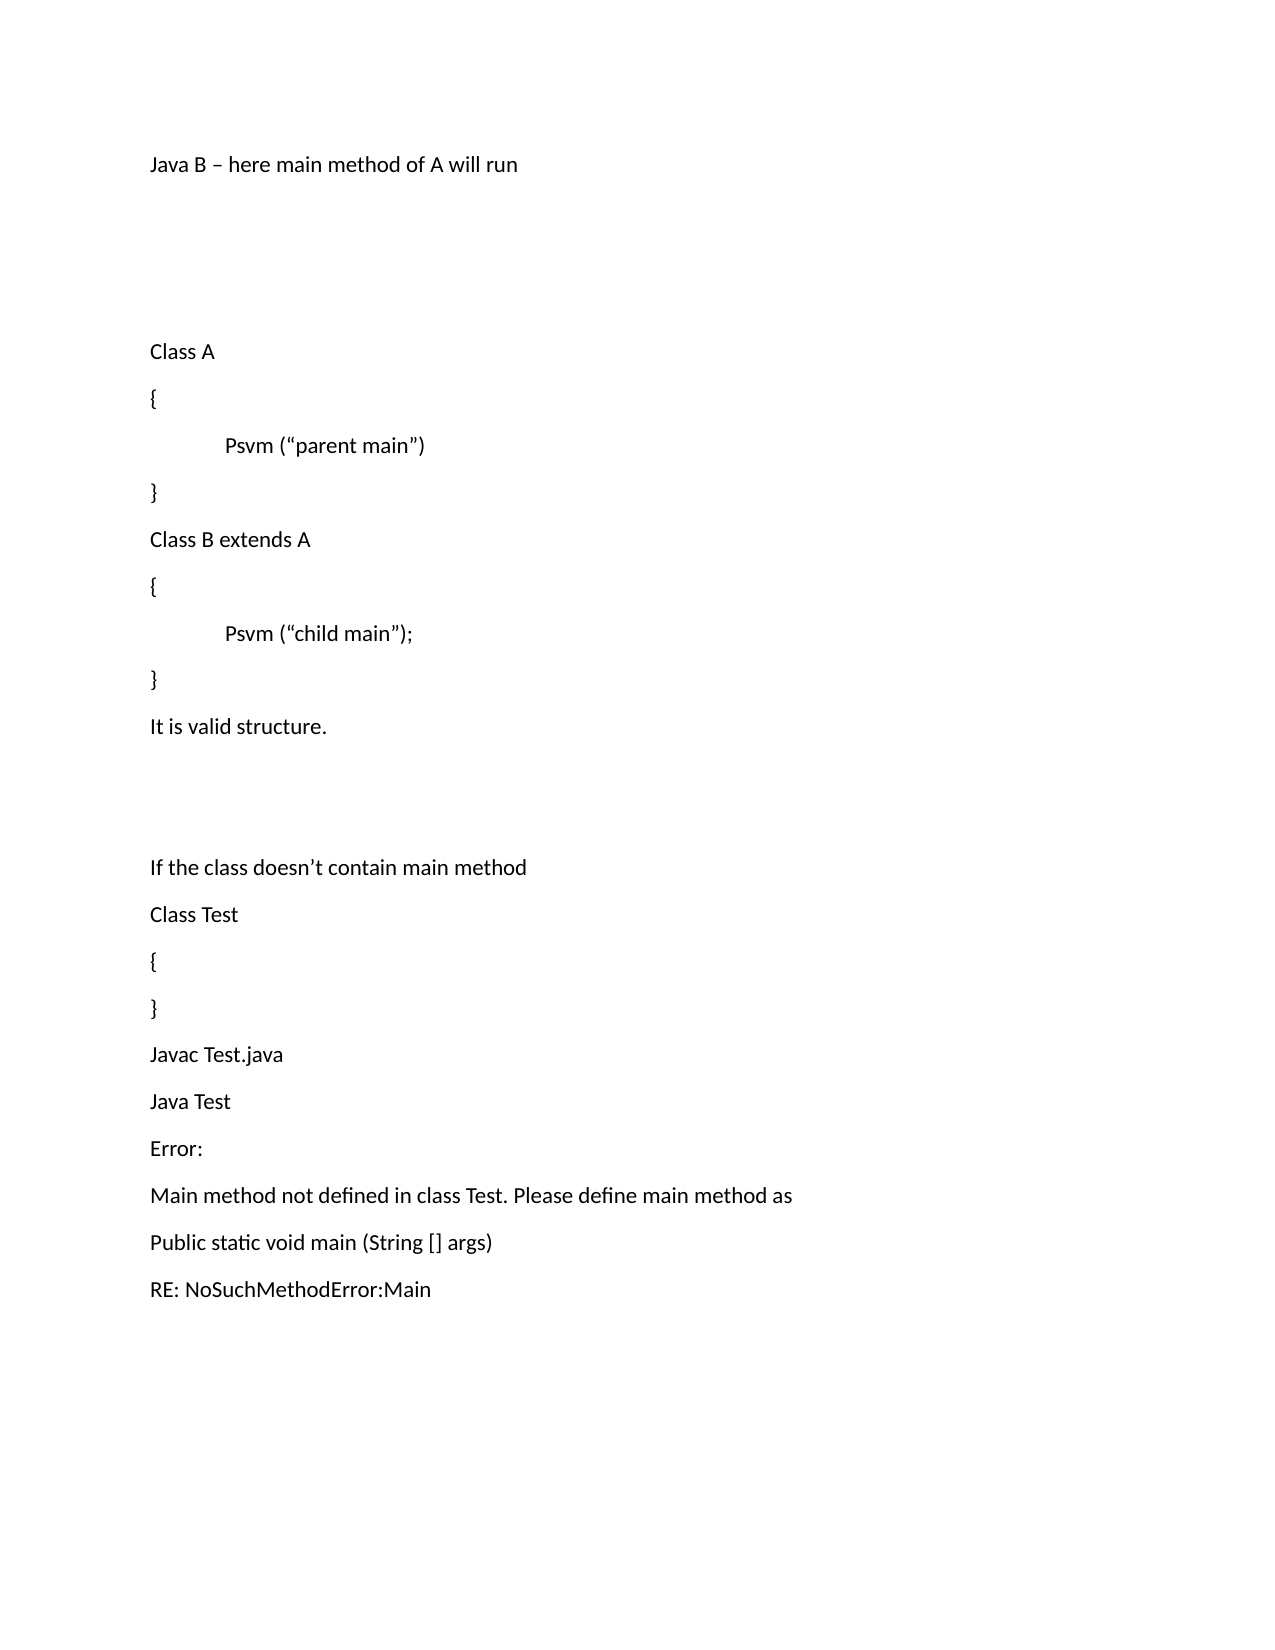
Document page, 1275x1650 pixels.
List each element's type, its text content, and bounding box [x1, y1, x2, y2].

text RE: NoSuchMethodError:Main [150, 1275, 1125, 1303]
text } [150, 994, 1125, 1022]
text Psvm (“parent main”) [150, 431, 1125, 459]
text } [150, 478, 1125, 506]
text { [150, 947, 1125, 975]
text It is valid structure. [150, 712, 1125, 741]
text Class Test [150, 900, 1125, 928]
text Class A [150, 337, 1125, 366]
text Javac Test.java [150, 1041, 1125, 1069]
text } [150, 666, 1125, 694]
text Class B extends A [150, 525, 1125, 553]
text Psvm (“child main”); [150, 619, 1125, 647]
text { [150, 384, 1125, 412]
text Main method not defined in class Test. Please define main method as [150, 1181, 1125, 1209]
text { [150, 572, 1125, 600]
text Java B – here main method of A will run [150, 150, 1125, 178]
text Error: [150, 1134, 1125, 1162]
text If the class doesn’t contain main method [150, 853, 1125, 881]
text Public static void main (String [] args) [150, 1228, 1125, 1256]
text Java Test [150, 1087, 1125, 1116]
